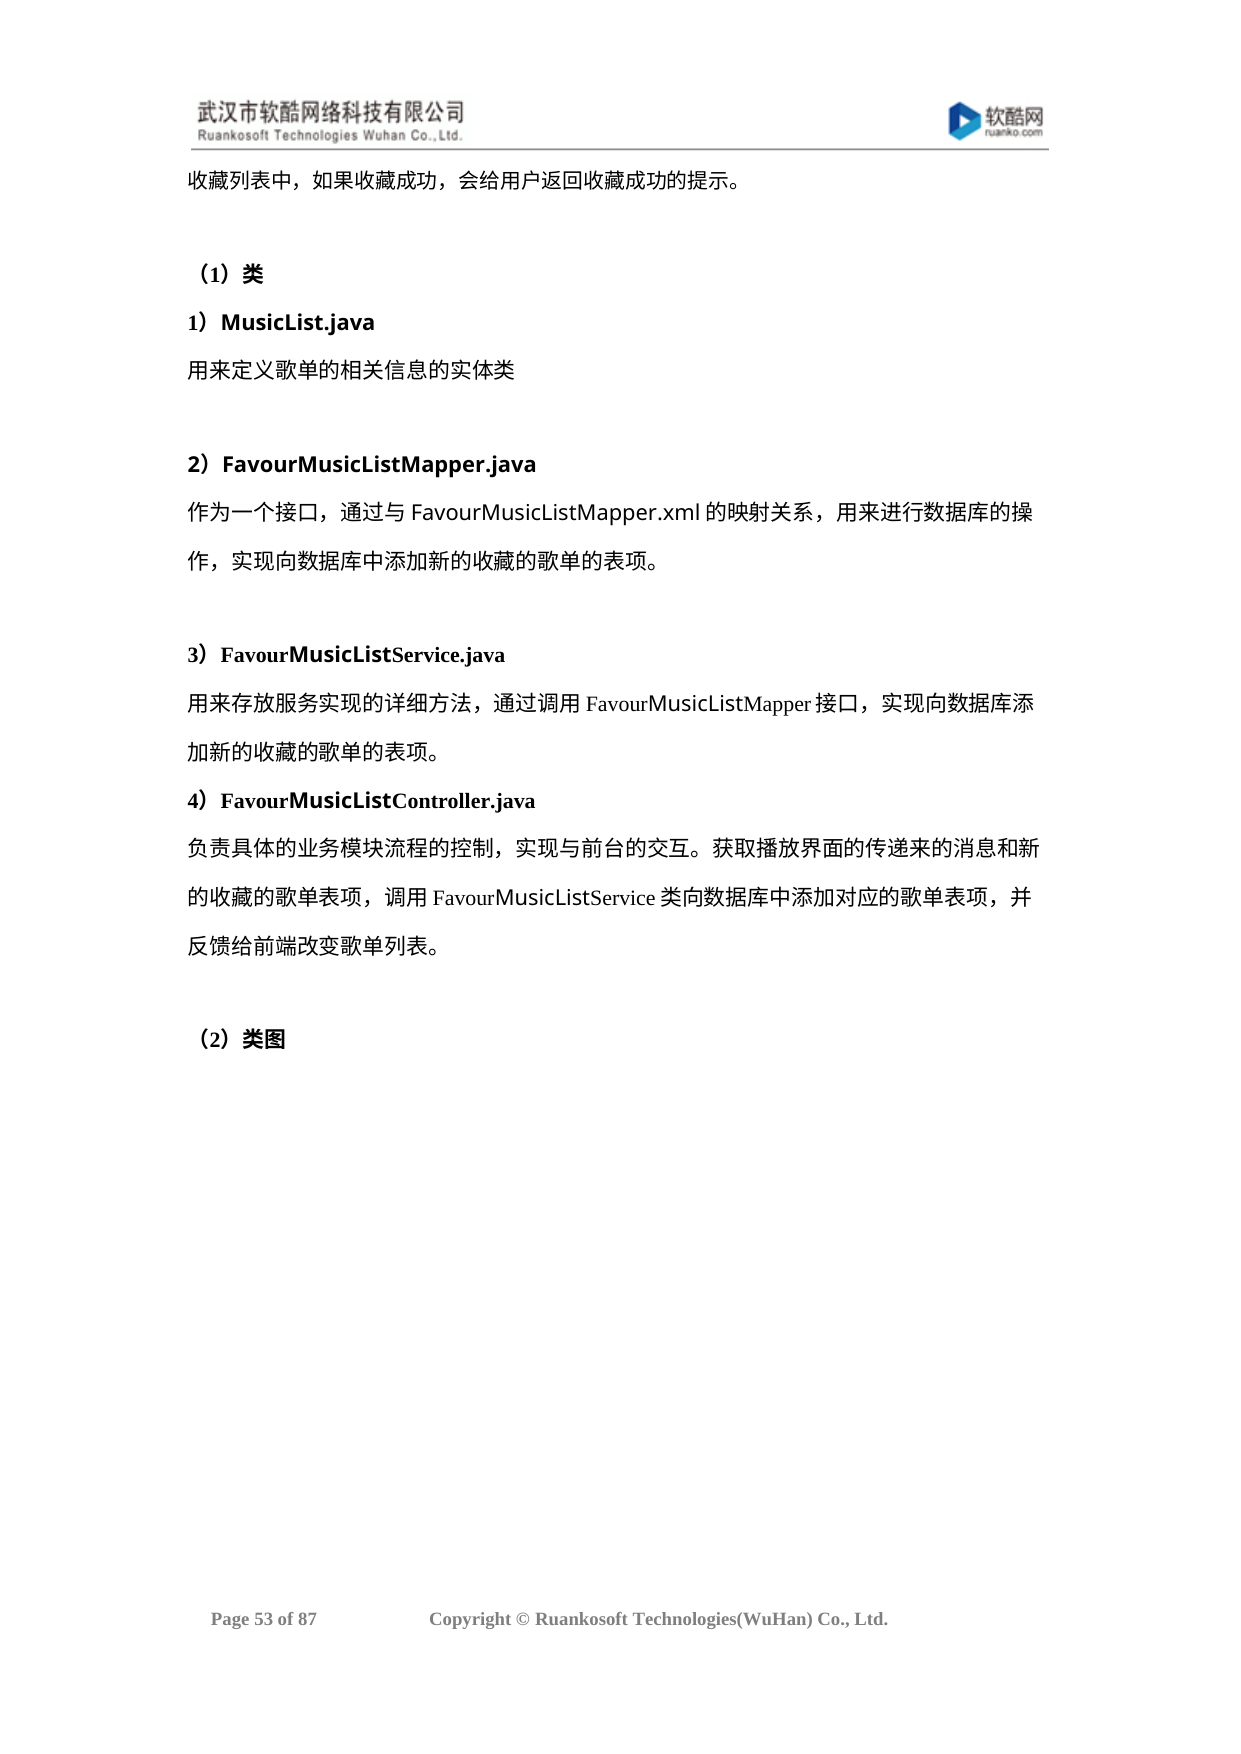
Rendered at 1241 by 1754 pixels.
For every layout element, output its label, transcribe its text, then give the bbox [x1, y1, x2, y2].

text 作为一个接口，通过与FavourMusicListMapper.xml的映射关系，用来进行数据库的操作，实现向数据库中添加新的收藏的歌单的表项。 [187, 495, 1053, 576]
text 3）FavourMusicListService.java [187, 637, 1053, 669]
text 当用户遇到喜欢的歌单时，通过点击歌单内的收藏歌单按钮，会将歌单添加到自己的歌单收藏列表中，如果收藏成功，会给用户返回收藏成功的提示。 [187, 164, 1053, 196]
text 用来存放服务实现的详细方法，通过调用FavourMusicListMapper接口，实现向数据库添加新的收藏的歌单的表项。 [187, 685, 1053, 767]
text 4）FavourMusicListController.java [187, 782, 1053, 815]
text 1）MusicList.java [187, 305, 1053, 337]
text （1）类 [187, 256, 1053, 289]
text 用来定义歌单的相关信息的实体类 [187, 353, 1053, 386]
text 2）FavourMusicListMapper.java [187, 446, 1053, 479]
text （2）类图 [187, 1022, 1053, 1054]
picture [191, 88, 1049, 152]
text 负责具体的业务模块流程的控制，实现与前台的交互。获取播放界面的传递来的消息和新的收藏的歌单表项，调用FavourMusicListService类向数据库中添加对应的歌单表项，并反馈给前端改变歌单列表。 [187, 831, 1053, 961]
